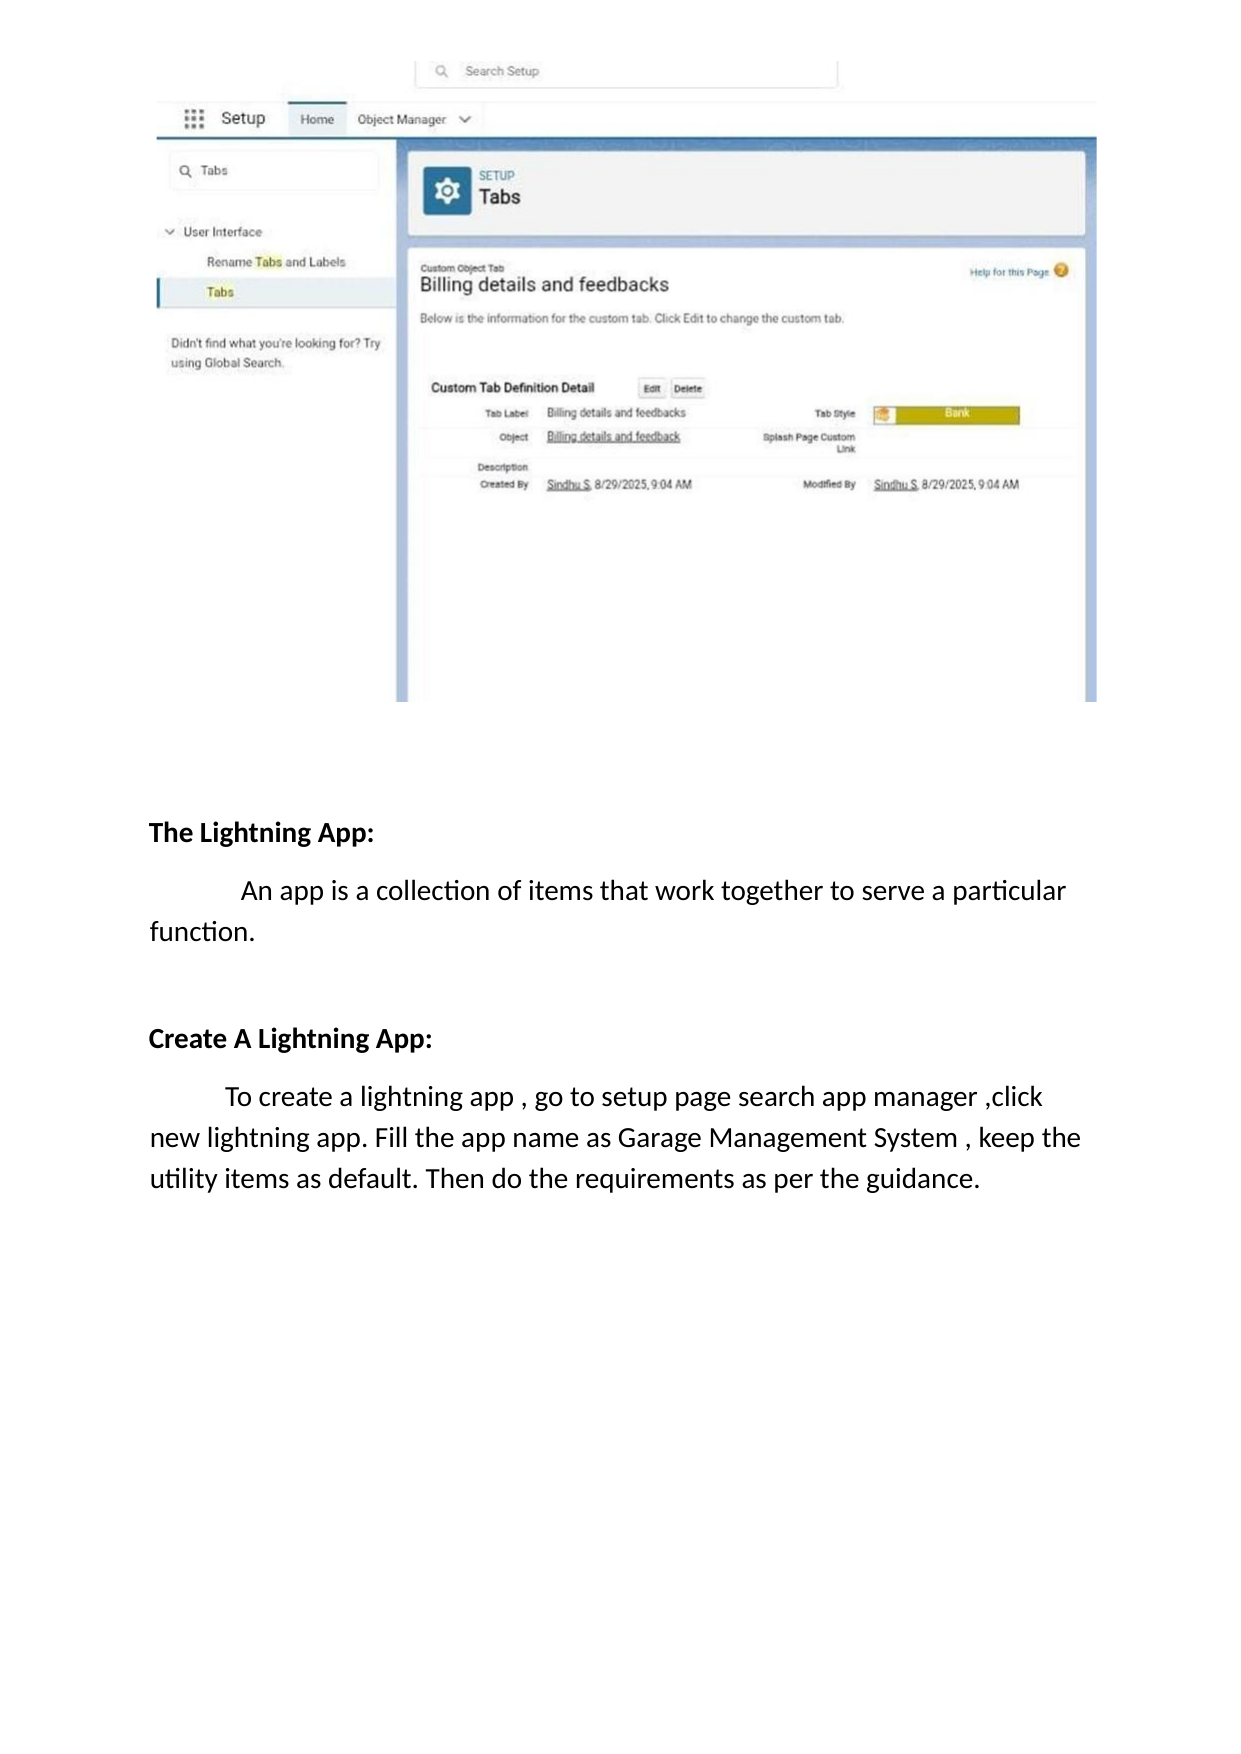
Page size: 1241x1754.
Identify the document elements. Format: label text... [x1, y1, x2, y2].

picture [156, 61, 1097, 702]
text The Lightning App: [148, 814, 1103, 850]
text Create A Lightning App: [148, 1020, 1103, 1056]
text To create a lightning app , go to setup page search app manager ,click new lightning app. Fill the app name as Garage Management System , keep the utility items as default. Then do the requirements as per the guidance. [148, 1078, 1091, 1195]
text An app is a collection of items that work together to serve a particular function. [148, 872, 1091, 948]
